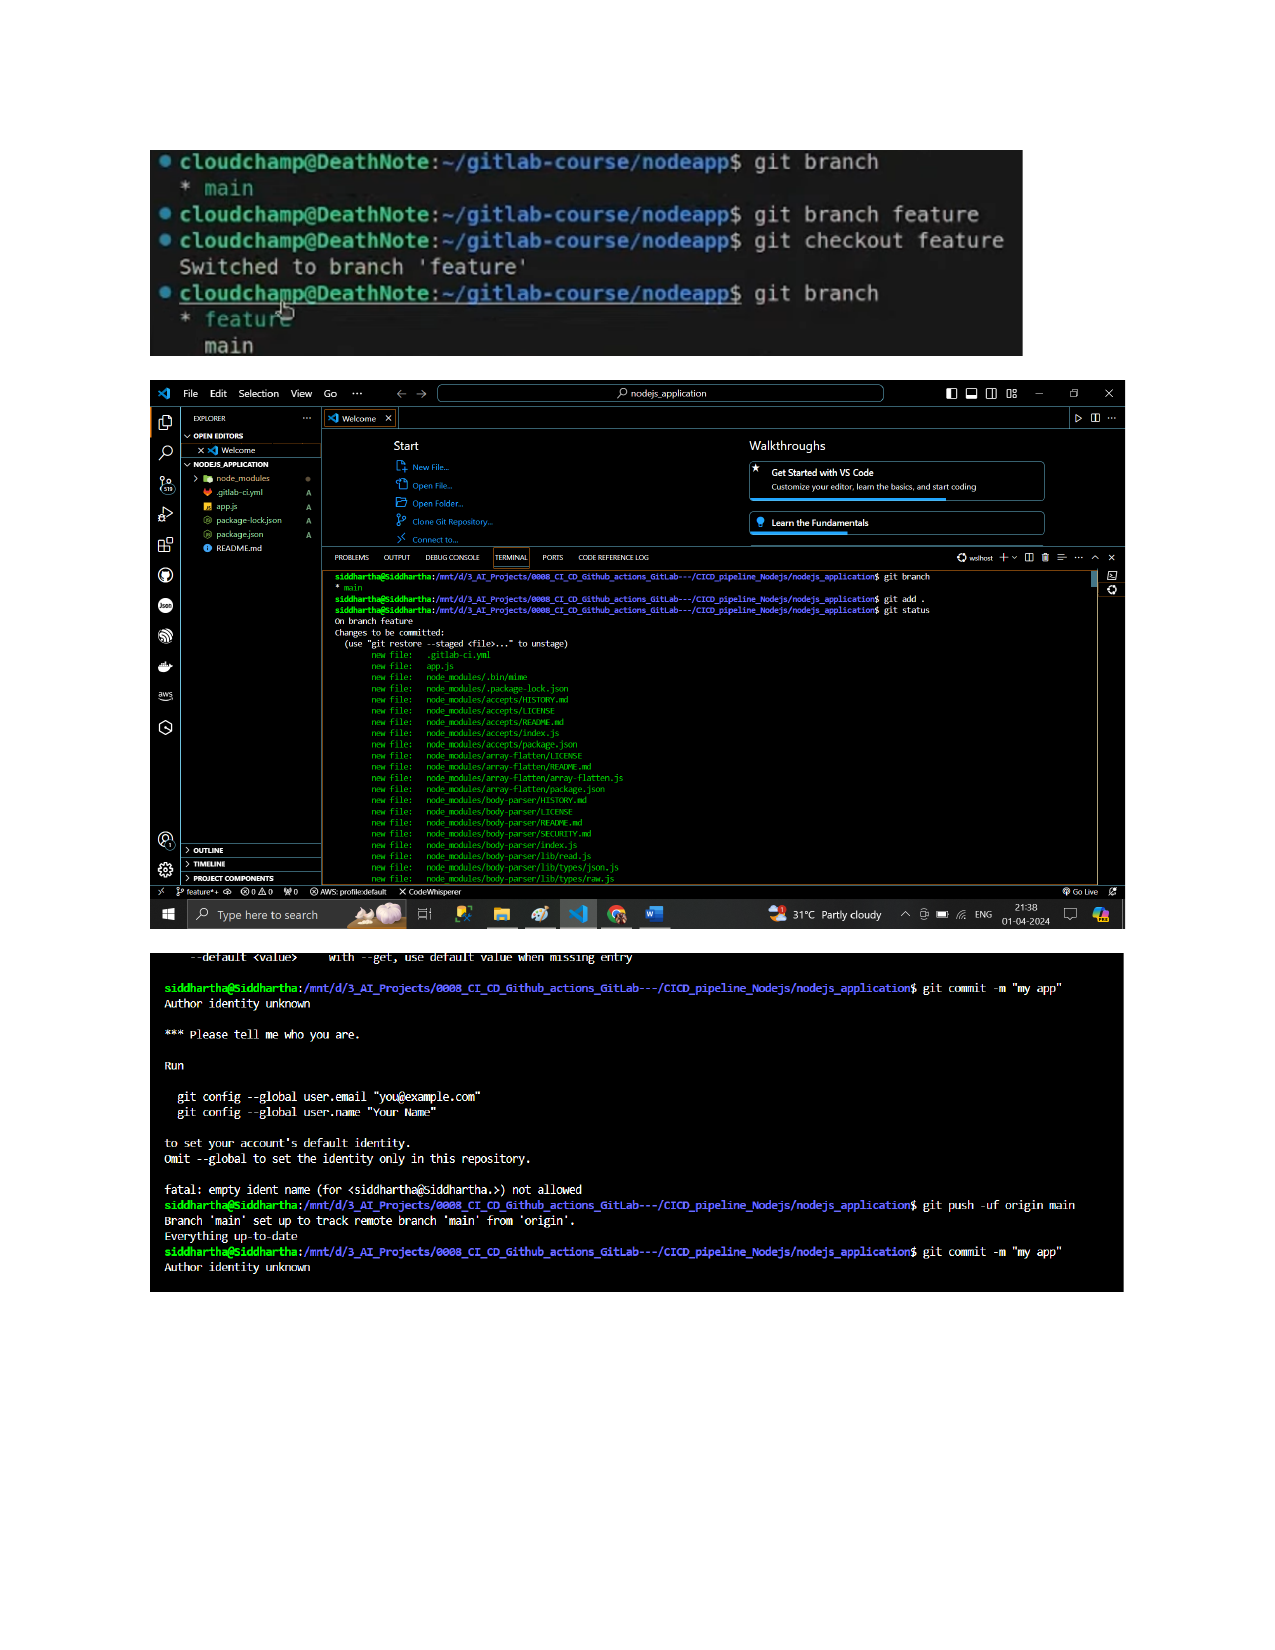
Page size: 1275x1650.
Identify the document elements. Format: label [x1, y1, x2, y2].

picture [150, 150, 1023, 356]
picture [150, 953, 1124, 1292]
picture [150, 380, 1125, 929]
